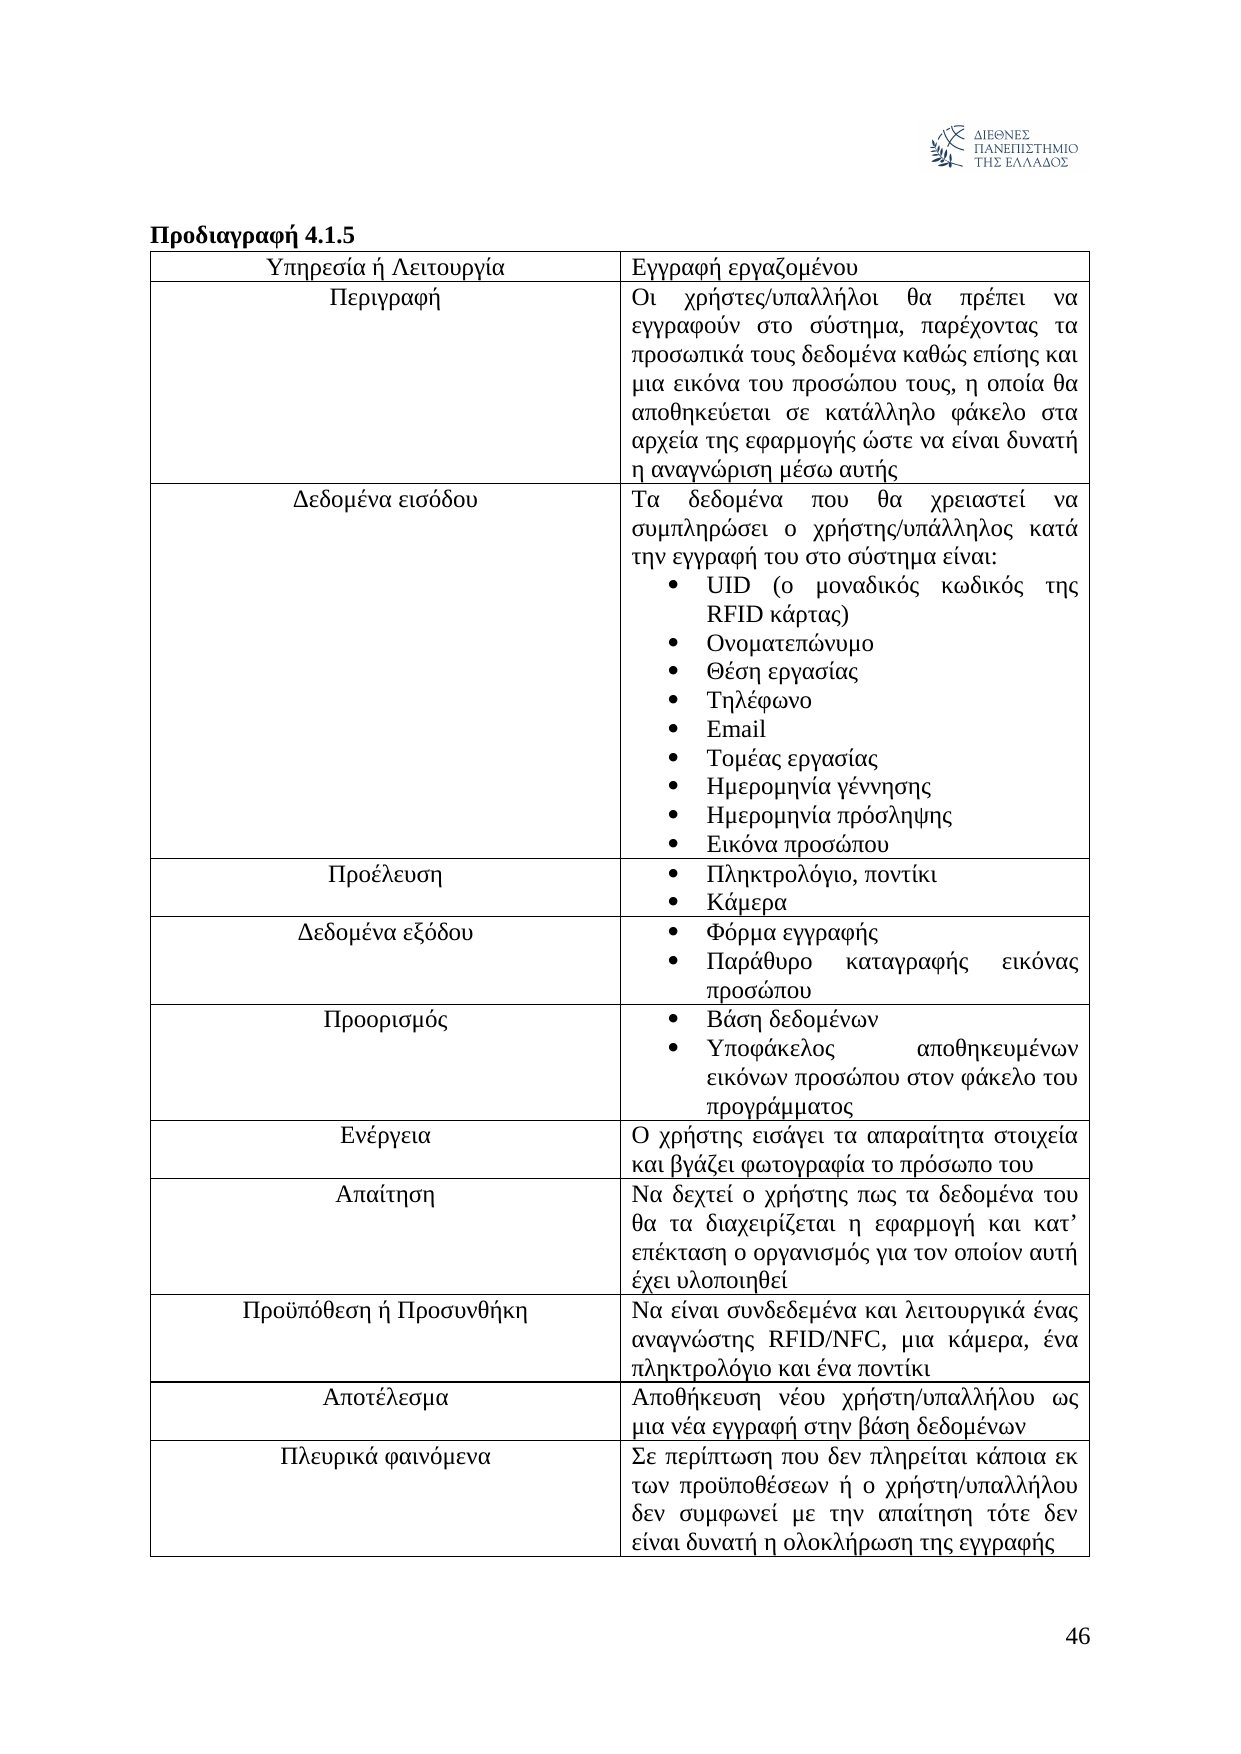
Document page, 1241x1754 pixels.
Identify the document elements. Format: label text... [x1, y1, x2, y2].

table_cell Δεδομένα εισόδου [151, 484, 620, 858]
table_cell Ενέργεια [151, 1121, 620, 1178]
table_cell Πληκτρολόγιο, ποντίκι Κάμερα [621, 859, 1089, 916]
table_cell Φόρμα εγγραφής Παράθυρο καταγραφής εικόνας προσώπου [621, 917, 1089, 1003]
table_cell Προϋπόθεση ή Προσυνθήκη [151, 1295, 620, 1381]
table_cell Βάση δεδομένων Υποφάκελος αποθηκευμένων εικόνων προσώπου στον φάκελο του προγράμματος [621, 1005, 1089, 1119]
table_header Εγγραφή εργαζομένου [621, 252, 1089, 281]
table_cell Απαίτηση [151, 1179, 620, 1294]
table_cell Δεδομένα εξόδου [151, 917, 620, 1003]
table_cell Περιγραφή [151, 282, 620, 483]
table_cell Να δεχτεί ο χρήστης πως τα δεδομένα του θα τα διαχειρίζεται η εφαρμογή και κατ’ επέκταση ο οργανισμός για τον οποίον αυτή έχει υλοποιηθεί [621, 1179, 1089, 1294]
table_cell Αποθήκευση νέου χρήστη/υπαλλήλου ως μια νέα εγγραφή στην βάση δεδομένων [621, 1383, 1089, 1440]
table_header Υπηρεσία ή Λειτουργία [151, 252, 620, 281]
table_cell Προέλευση [151, 859, 620, 916]
table_cell Να είναι συνδεδεμένα και λειτουργικά ένας αναγνώστης RFID/NFC, μια κάμερα, ένα πληκτρολόγιο και ένα ποντίκι [621, 1295, 1089, 1381]
table_cell Σε περίπτωση που δεν πληρείται κάποια εκ των προϋποθέσεων ή ο χρήστη/υπαλλήλου δεν συμφωνεί με την απαίτηση τότε δεν είναι δυνατή η ολοκλήρωση της εγγραφής [621, 1441, 1089, 1556]
table_cell Προορισμός [151, 1005, 620, 1119]
table_cell Αποτέλεσμα [151, 1383, 620, 1440]
table_cell Πλευρικά φαινόμενα [151, 1441, 620, 1556]
picture [917, 120, 1091, 174]
table_cell Τα δεδομένα που θα χρειαστεί να συμπληρώσει ο χρήστης/υπάλληλος κατά την εγγραφή του στο σύστημα είναι: UID (ο μοναδικός κωδικός της RFID κάρτας) Ονοματεπώνυμο Θέση εργασίας Τηλέφωνο Email Τομέας εργασίας Ημερομηνία γέννησης Ημερομηνία πρόσληψης Εικόνα προσώπου [621, 484, 1089, 858]
table_cell Οι χρήστες/υπαλλήλοι θα πρέπει να εγγραφούν στο σύστημα, παρέχοντας τα προσωπικά τους δεδομένα καθώς επίσης και μια εικόνα του προσώπου τους, η οποία θα αποθηκεύεται σε κατάλληλο φάκελο στα αρχεία της εφαρμογής ώστε να είναι δυνατή η αναγνώριση μέσω αυτής [621, 282, 1089, 483]
table_cell Ο χρήστης εισάγει τα απαραίτητα στοιχεία και βγάζει φωτογραφία το πρόσωπο του [621, 1121, 1089, 1178]
subtitle Προδιαγραφή 4.1.5 [150, 220, 1090, 248]
